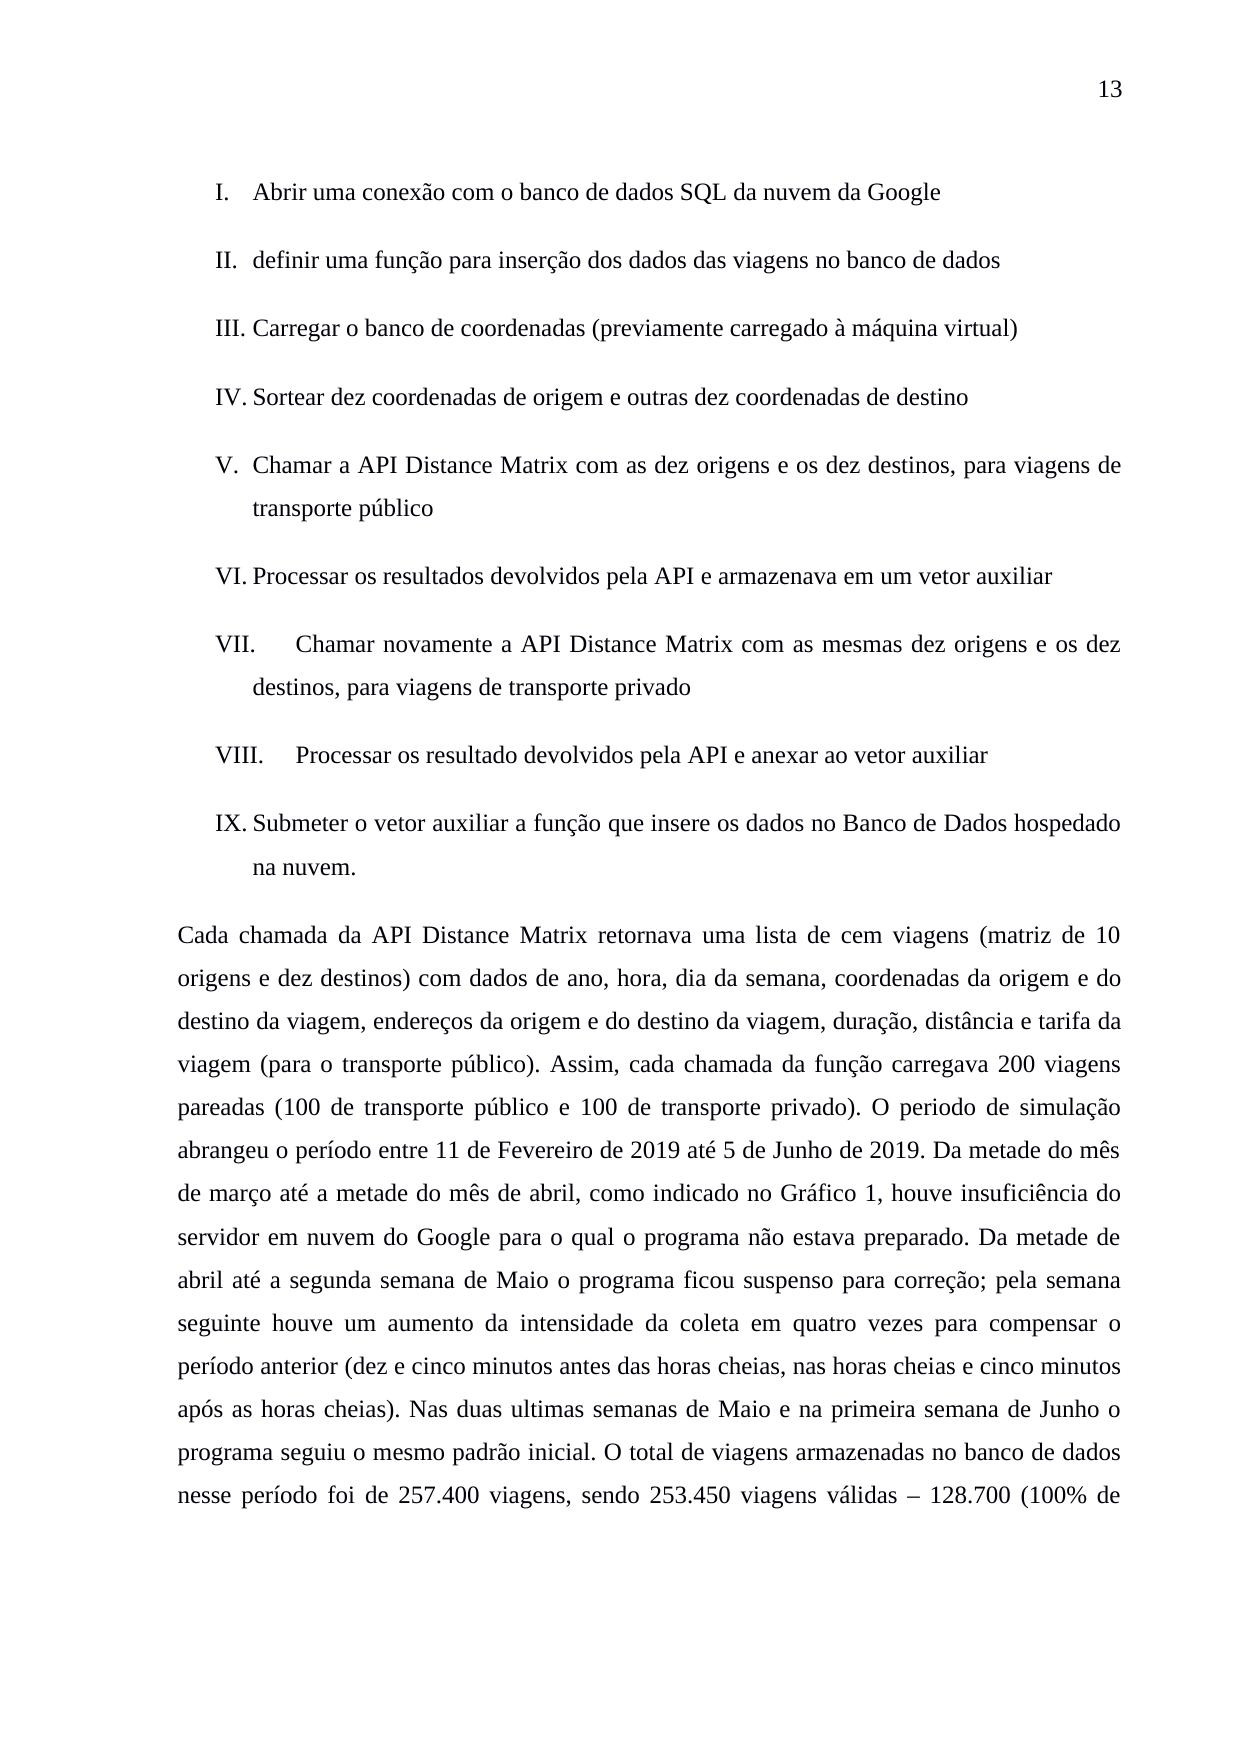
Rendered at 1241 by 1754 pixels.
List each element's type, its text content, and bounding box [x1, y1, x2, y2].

list Carregar o banco de coordenadas (previamente carregado à máquina virtual) [215, 313, 1122, 342]
list definir uma função para inserção dos dados das viagens no banco de dados [215, 245, 1122, 274]
list Processar os resultados devolvidos pela API e armazenava em um vetor auxiliar [215, 561, 1122, 590]
list Abrir uma conexão com o banco de dados SQL da nuvem da Google [215, 177, 1122, 206]
list Processar os resultado devolvidos pela API e anexar ao vetor auxiliar [215, 740, 1122, 769]
list Chamar a API Distance Matrix com as dez origens e os dez destinos, para viagens de transporte público [215, 450, 1122, 522]
list Chamar novamente a API Distance Matrix com as mesmas dez origens e os dez destinos, para viagens de transporte privado [215, 629, 1122, 701]
list Submeter o vetor auxiliar a função que insere os dados no Banco de Dados hospedado na nuvem. [215, 808, 1122, 880]
list Sortear dez coordenadas de origem e outras dez coordenadas de destino [215, 382, 1122, 410]
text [177, 920, 1122, 1509]
